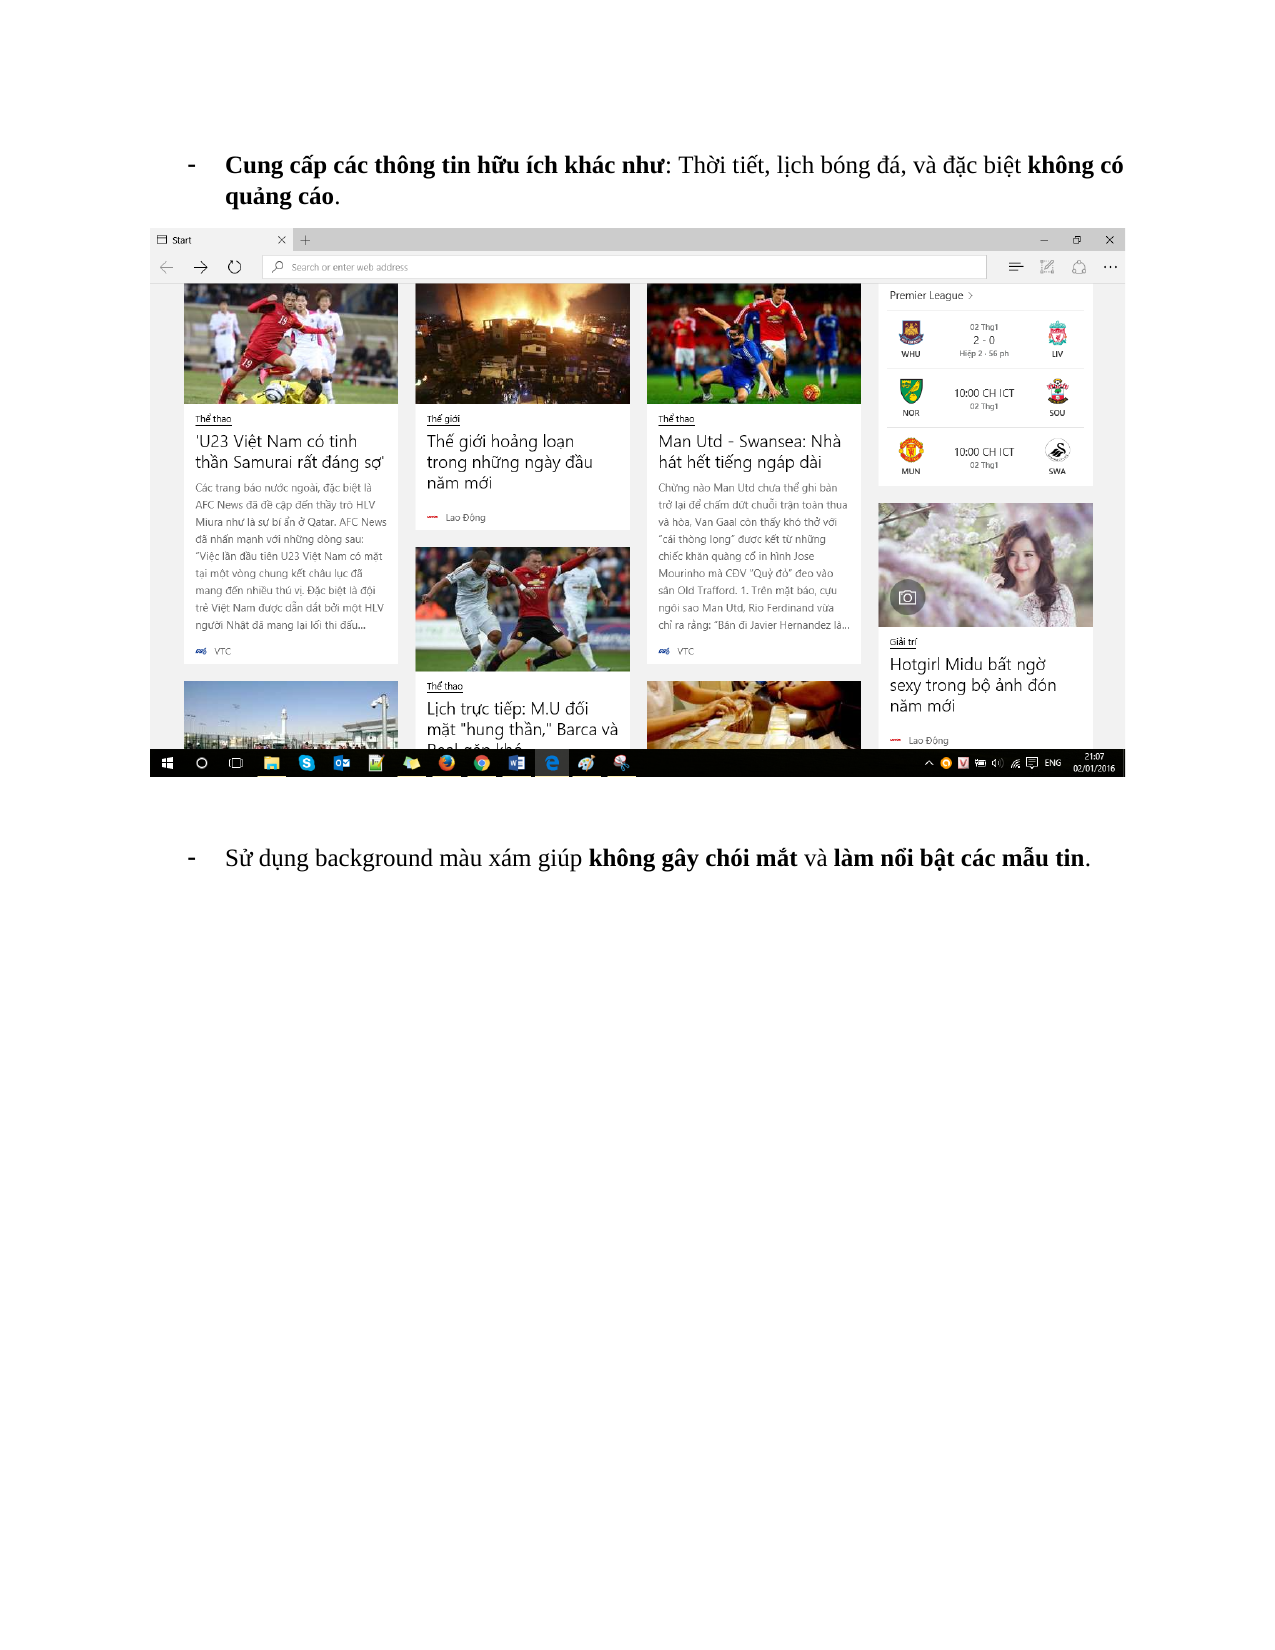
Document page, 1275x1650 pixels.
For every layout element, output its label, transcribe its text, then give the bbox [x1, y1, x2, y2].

list Sử dụng background màu xám giúp không gây chói mắt và làm nổi bật các mẫu tin. [187, 843, 1125, 872]
list Cung cấp các thông tin hữu ích khác như: Thời tiết, lịch bóng đá, và đặc biệt không có quảng cáo. [187, 150, 1125, 210]
picture [150, 228, 1125, 777]
